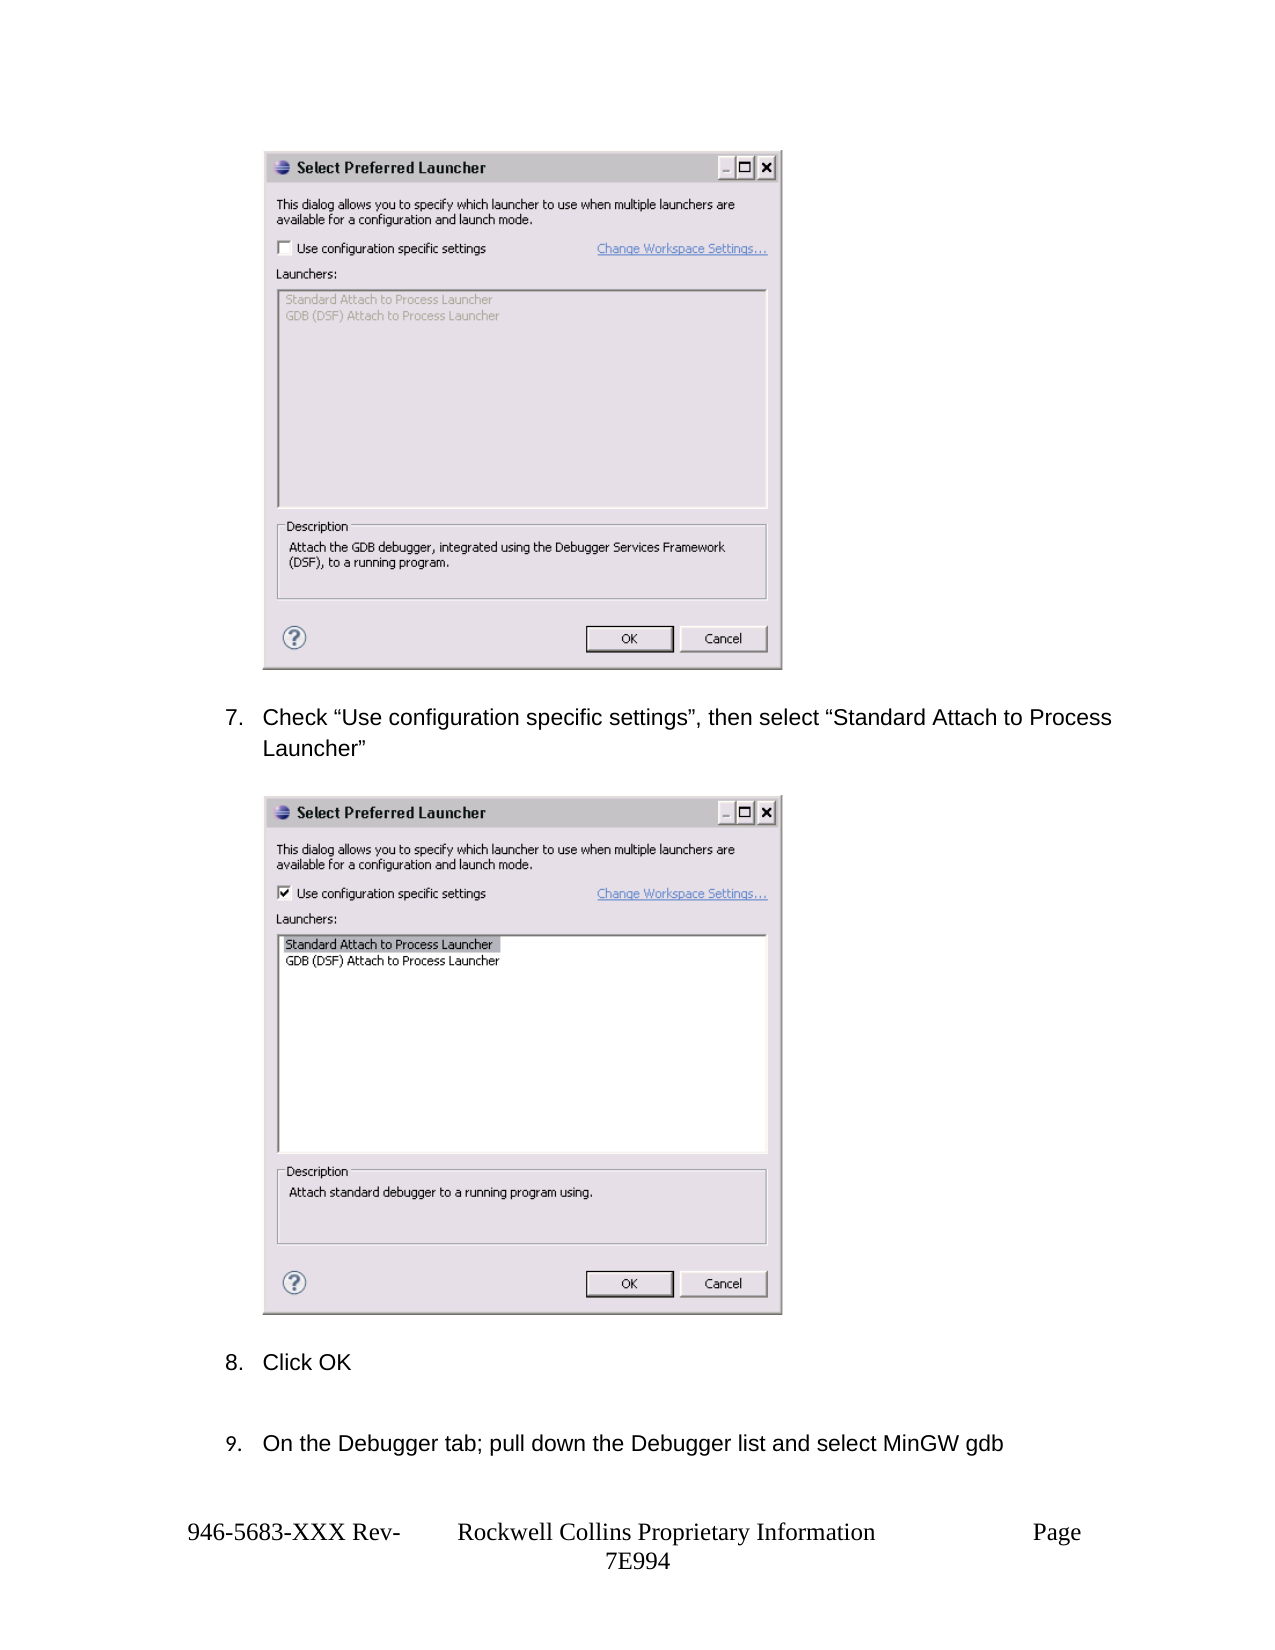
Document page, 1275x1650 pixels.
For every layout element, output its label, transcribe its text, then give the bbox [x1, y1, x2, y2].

list Click OK [225, 1349, 1162, 1376]
list On the Debugger tab; pull down the Debugger list and select MinGW gdb [225, 1429, 1162, 1457]
list Check “Use configuration specific settings”, then select “Standard Attach to Process Launcher” [225, 704, 1162, 761]
picture [262, 795, 783, 1315]
picture [262, 150, 783, 670]
